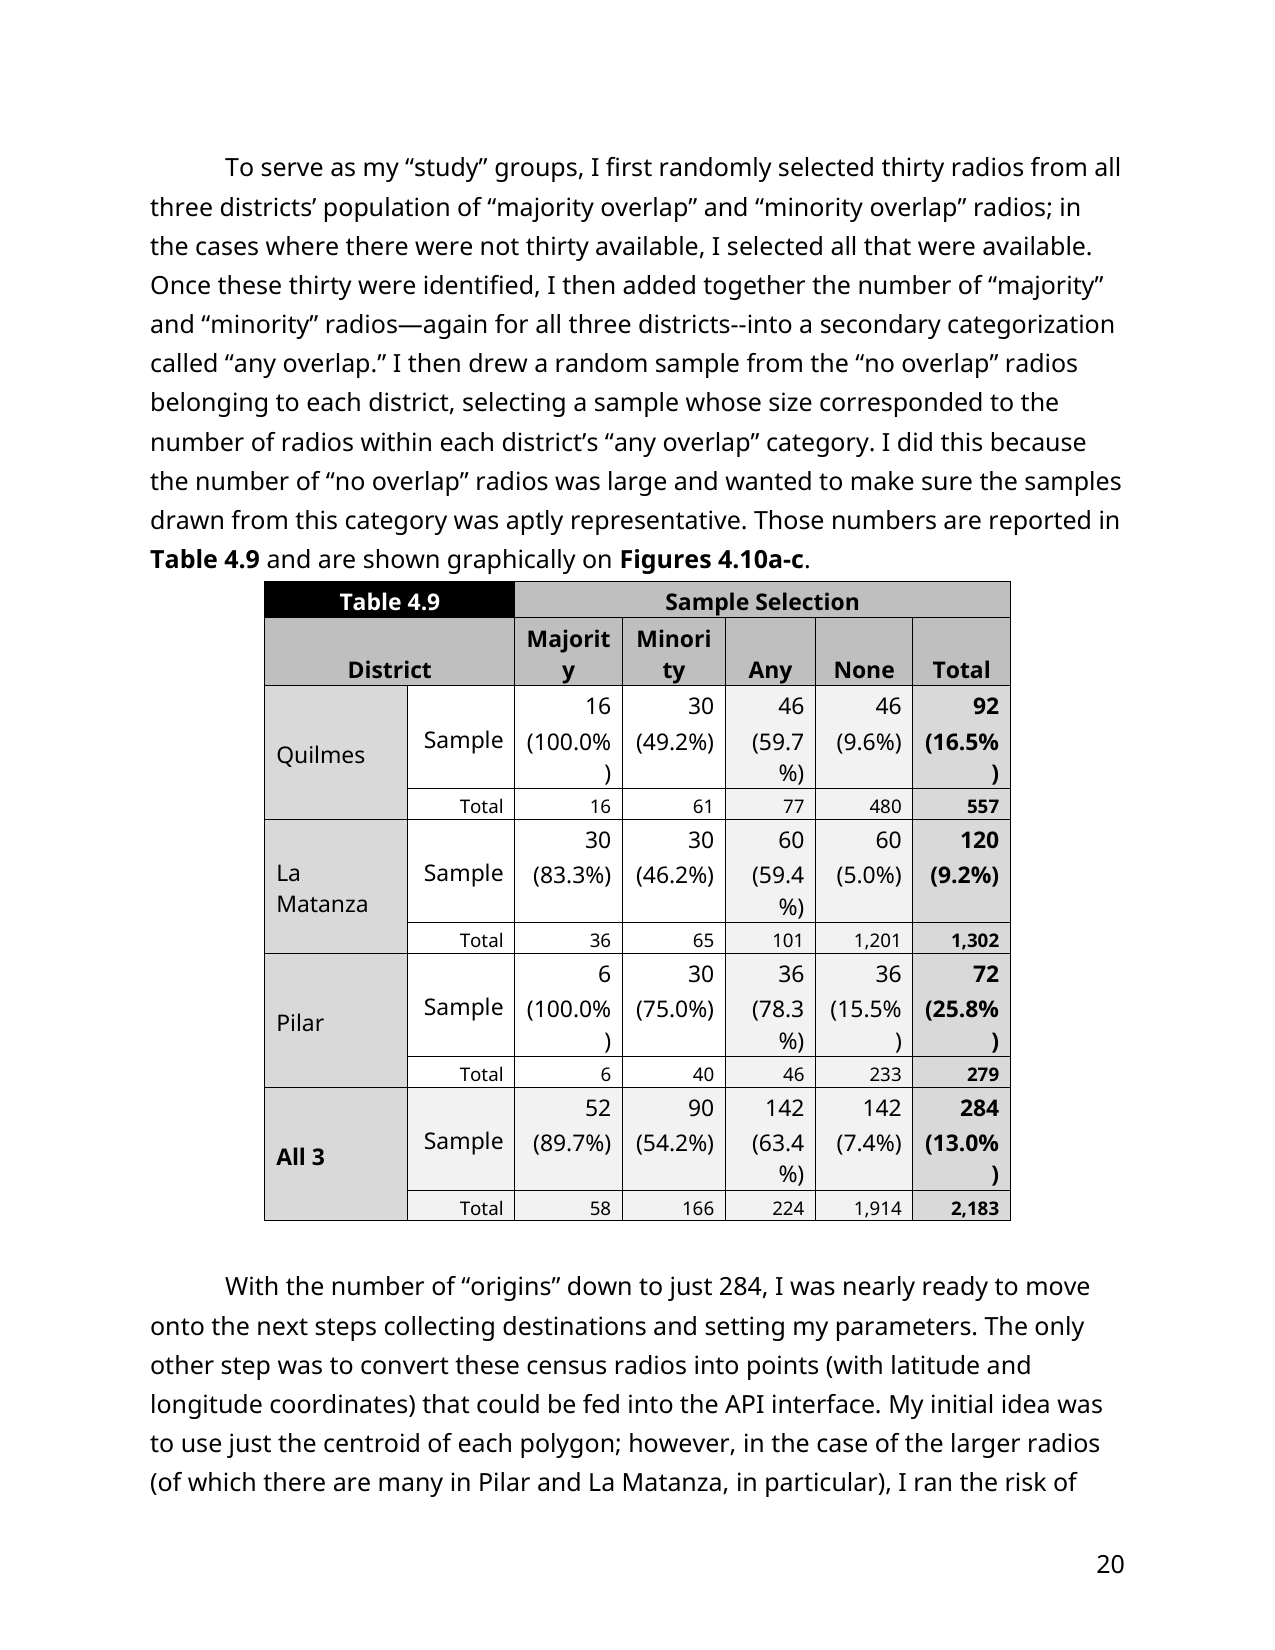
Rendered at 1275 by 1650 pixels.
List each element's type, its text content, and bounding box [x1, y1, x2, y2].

table_cell Total [408, 923, 514, 953]
table_cell 6 [515, 1057, 622, 1087]
table_cell 46 (59.7%) [726, 686, 815, 788]
table_cell 1,914 [816, 1191, 912, 1220]
table_cell Sample [408, 820, 514, 922]
table_cell 279 [913, 1057, 1010, 1087]
table_cell 233 [816, 1057, 912, 1087]
table_cell 36 (15.5%) [816, 954, 912, 1056]
table_header Sample Selection [515, 582, 1010, 617]
table_cell Sample [408, 1088, 514, 1190]
table_cell 284 (13.0%) [913, 1088, 1010, 1190]
table_cell 16 (100.0%) [515, 686, 622, 788]
table_cell Quilmes [265, 686, 407, 819]
table_cell 58 [515, 1191, 622, 1220]
table_cell 60 (59.4%) [726, 820, 815, 922]
table_cell Total [408, 789, 514, 819]
table_cell 1,302 [913, 923, 1010, 953]
table_cell Sample [408, 954, 514, 1056]
table_cell 90 (54.2%) [623, 1088, 725, 1190]
table_cell 101 [726, 923, 815, 953]
table_cell 65 [623, 923, 725, 953]
table_cell 142 (7.4%) [816, 1088, 912, 1190]
table_cell 1,201 [816, 923, 912, 953]
table_cell 30 (49.2%) [623, 686, 725, 788]
table_cell 72 (25.8%) [913, 954, 1010, 1056]
table_cell 16 [515, 789, 622, 819]
table_cell 92 (16.5%) [913, 686, 1010, 788]
table_cell 2,183 [913, 1191, 1010, 1220]
table_cell 30 (75.0%) [623, 954, 725, 1056]
table_cell 480 [816, 789, 912, 819]
table_cell 46 (9.6%) [816, 686, 912, 788]
table_cell 60 (5.0%) [816, 820, 912, 922]
table_cell 30 (46.2%) [623, 820, 725, 922]
table_cell 142 (63.4%) [726, 1088, 815, 1190]
table_cell Sample [408, 686, 514, 788]
table_cell 166 [623, 1191, 725, 1220]
table_cell All 3 [265, 1088, 407, 1220]
text To serve as my “study” groups, I first randomly selected thirty radios from all three districts’ population of “majority overlap” and “minority overlap” radios; in the cases where there were not thirty available, I selected all that were available. Once these thirty were identified, I then added together the number of “majority” and “minority” radios—again for all three districts--into a secondary categorization called “any overlap.” I then drew a random sample from the “no overlap” radios belonging to each district, selecting a sample whose size corresponded to the number of radios within each district’s “any overlap” category. I did this because the number of “no overlap” radios was large and wanted to make sure the samples drawn from this category was aptly representative. Those numbers are reported in Table 4.9 and are shown graphically on Figures 4.10a-c. [150, 150, 1125, 576]
table_cell 61 [623, 789, 725, 819]
table_cell District [265, 618, 514, 685]
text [150, 1269, 1125, 1499]
table_cell La Matanza [265, 820, 407, 953]
table_cell 557 [913, 789, 1010, 819]
table_cell Total [913, 618, 1010, 685]
table_cell Total [408, 1191, 514, 1220]
table_cell 6 (100.0%) [515, 954, 622, 1056]
table_cell 40 [623, 1057, 725, 1087]
table_cell 46 [726, 1057, 815, 1087]
table_cell Total [408, 1057, 514, 1087]
table_cell None [816, 618, 912, 685]
table_cell 224 [726, 1191, 815, 1220]
table_cell 36 [515, 923, 622, 953]
table_cell 52 (89.7%) [515, 1088, 622, 1190]
table_header Table 4.9 [265, 582, 514, 617]
table_cell 30 (83.3%) [515, 820, 622, 922]
table_cell Pilar [265, 954, 407, 1087]
table_cell Majority [515, 618, 622, 685]
table_cell Any [726, 618, 815, 685]
table_cell 77 [726, 789, 815, 819]
table_cell 36 (78.3%) [726, 954, 815, 1056]
table_cell 120 (9.2%) [913, 820, 1010, 922]
table_cell Minority [623, 618, 725, 685]
